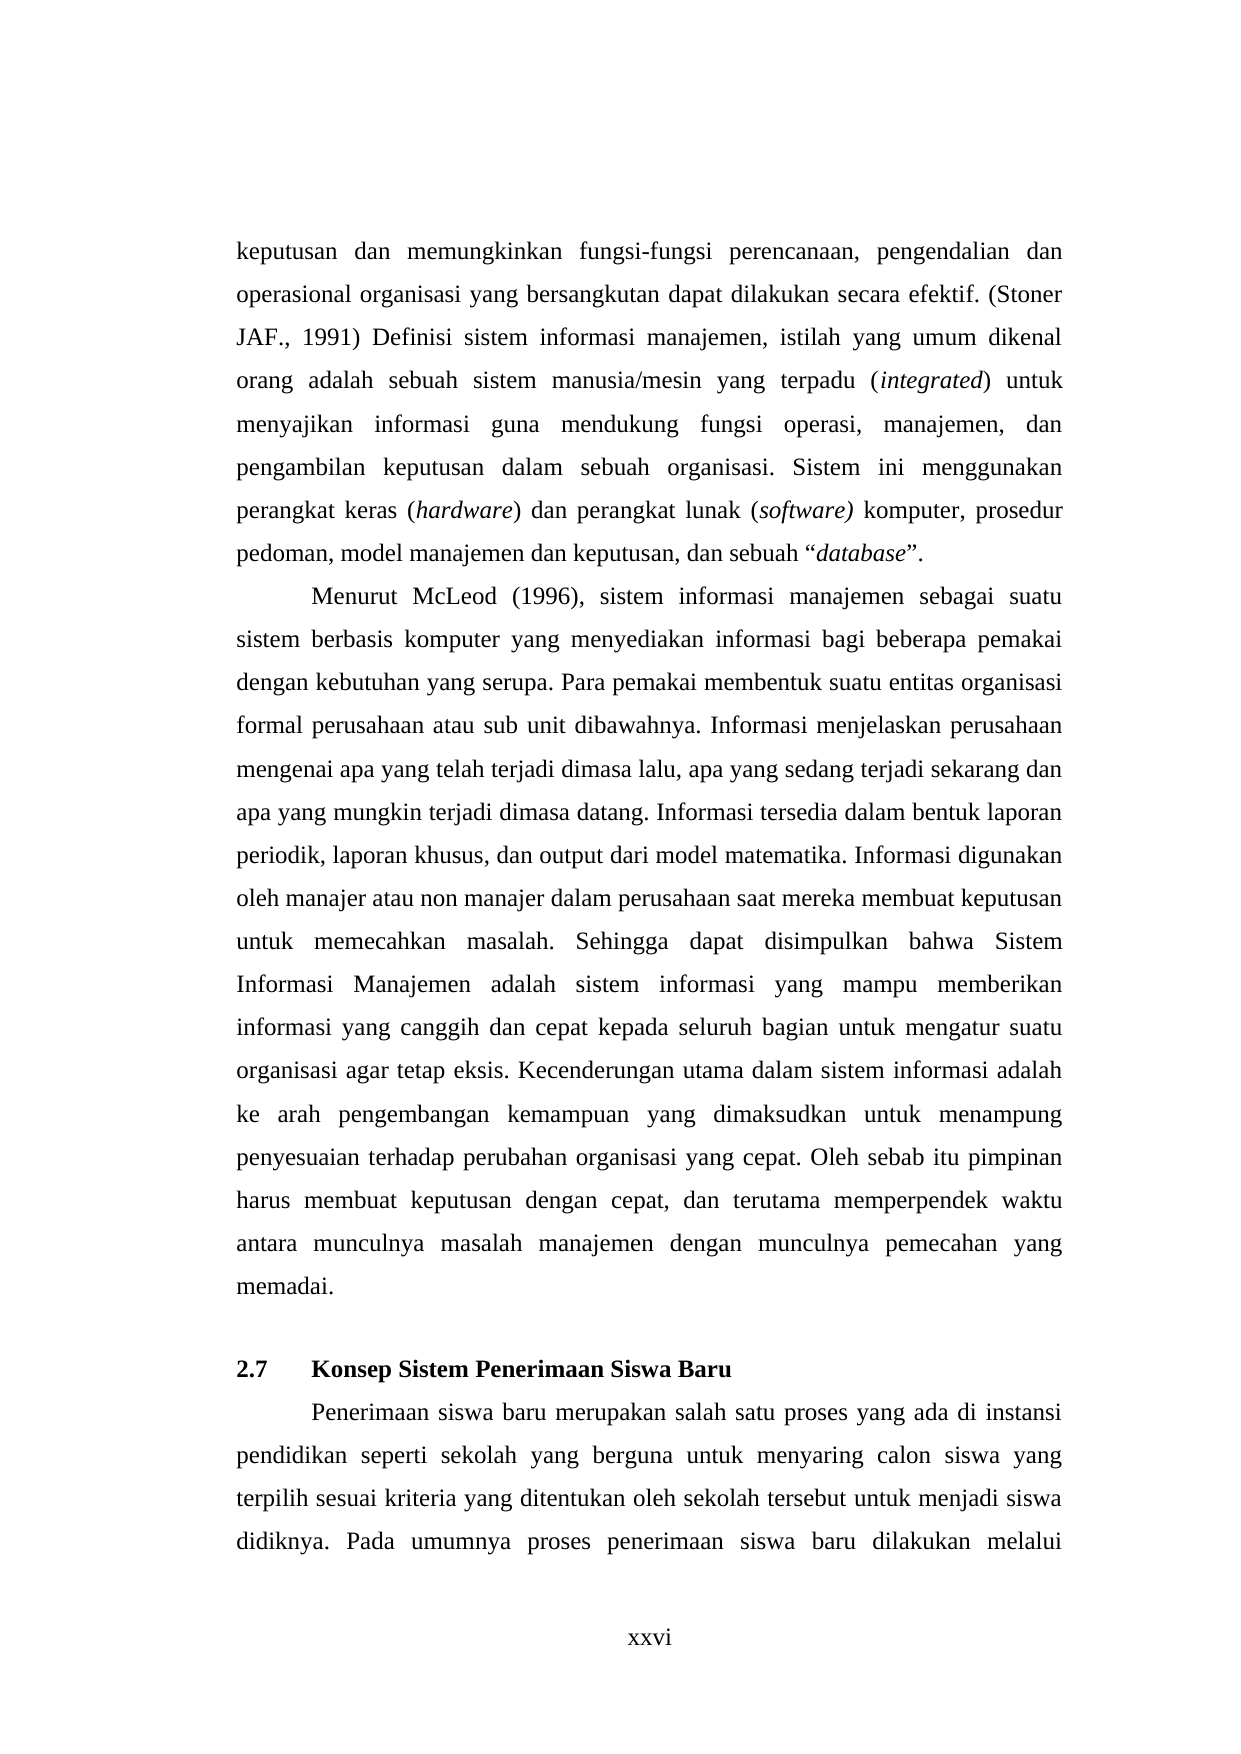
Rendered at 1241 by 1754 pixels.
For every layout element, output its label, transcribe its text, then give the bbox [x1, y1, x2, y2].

list Konsep Sistem Penerimaan Siswa Baru [236, 1354, 1063, 1383]
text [236, 1397, 1063, 1555]
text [236, 236, 1063, 567]
text Menurut McLeod (1996), sistem informasi manajemen sebagai suatu sistem berbasis komputer yang menyediakan informasi bagi beberapa pemakai dengan kebutuhan yang serupa. Para pemakai membentuk suatu entitas organisasi formal perusahaan atau sub unit dibawahnya. Informasi menjelaskan perusahaan mengenai apa yang telah terjadi dimasa lalu, apa yang sedang terjadi sekarang dan apa yang mungkin terjadi dimasa datang. Informasi tersedia dalam bentuk laporan periodik, laporan khusus, dan output dari model matematika. Informasi digunakan oleh manajer atau non manajer dalam perusahaan saat mereka membuat keputusan untuk memecahkan masalah. Sehingga dapat disimpulkan bahwa Sistem Informasi Manajemen adalah sistem informasi yang mampu memberikan informasi yang canggih dan cepat kepada seluruh bagian untuk mengatur suatu organisasi agar tetap eksis. Kecenderungan utama dalam sistem informasi adalah ke arah pengembangan kemampuan yang dimaksudkan untuk menampung penyesuaian terhadap perubahan organisasi yang cepat. Oleh sebab itu pimpinan harus membuat keputusan dengan cepat, dan terutama memperpendek waktu antara munculnya masalah manajemen dengan munculnya pemecahan yang memadai. [236, 581, 1063, 1300]
